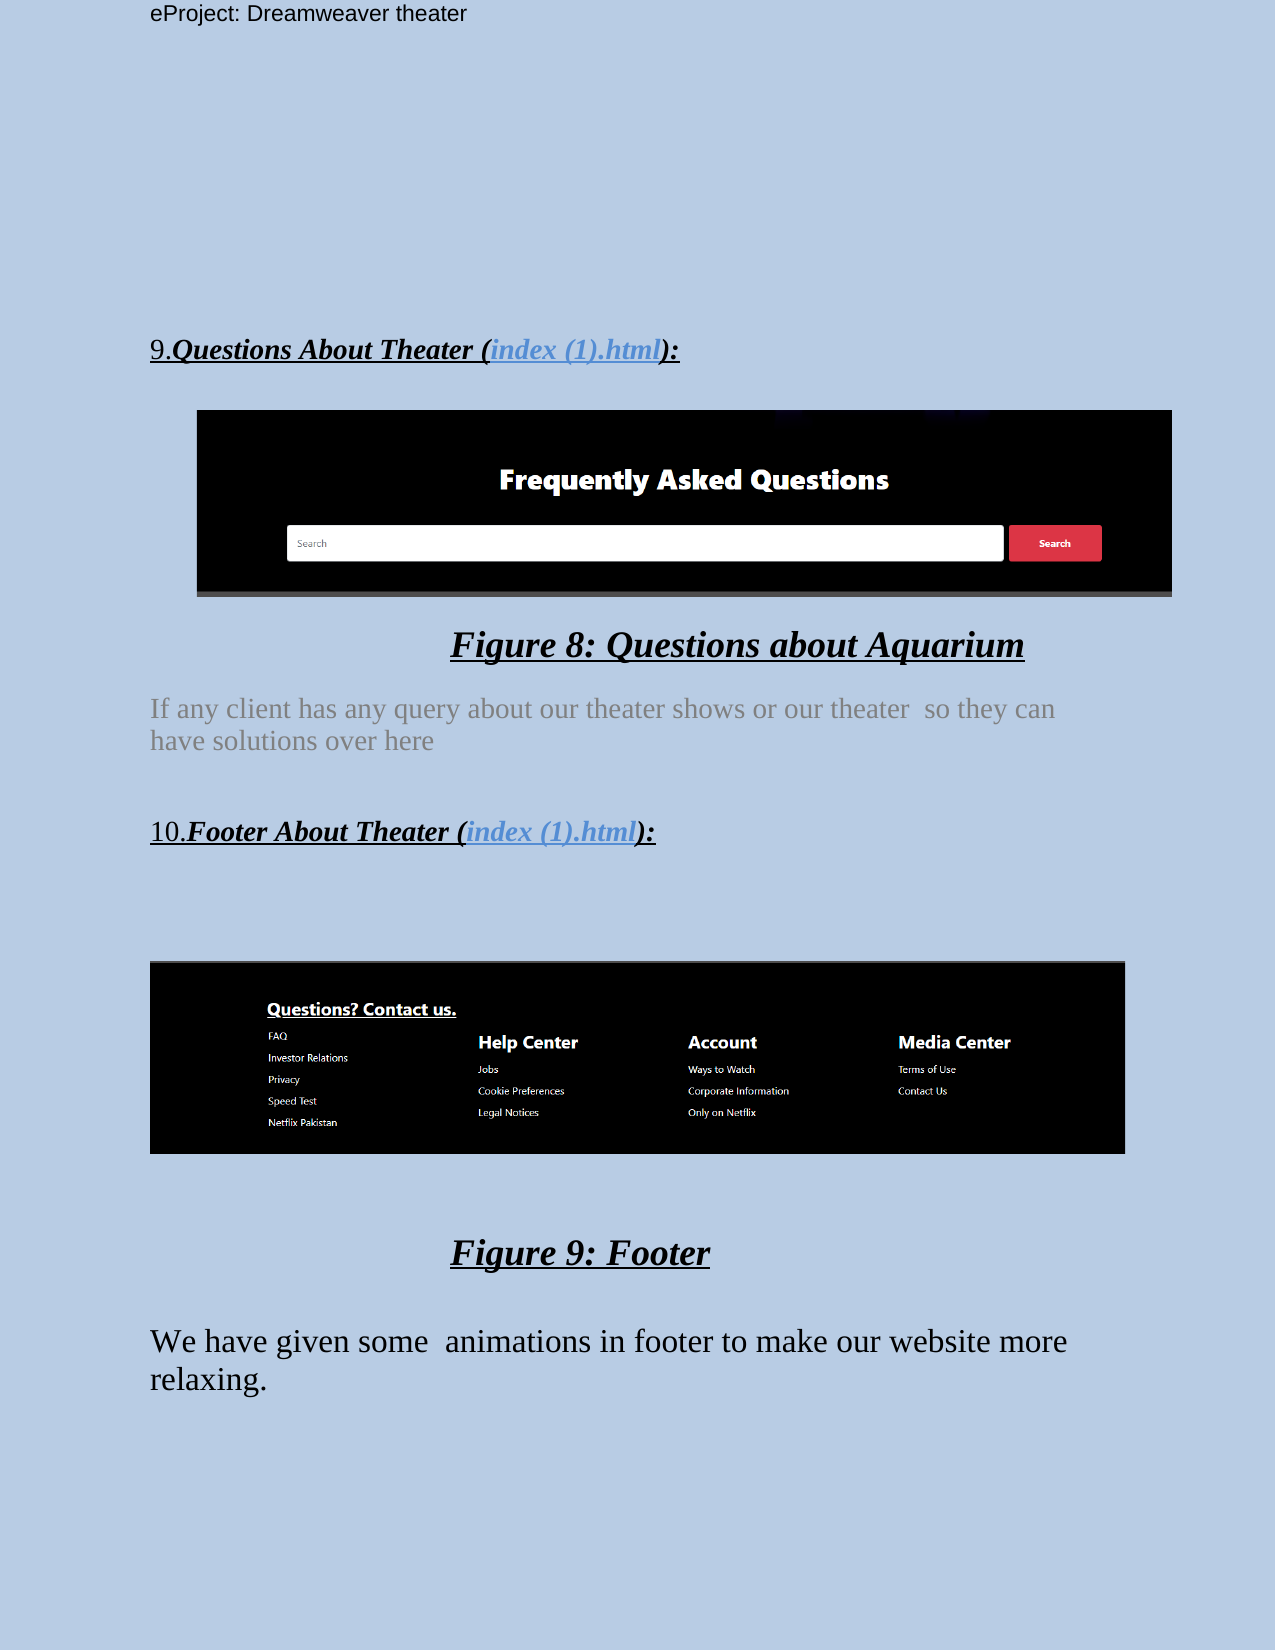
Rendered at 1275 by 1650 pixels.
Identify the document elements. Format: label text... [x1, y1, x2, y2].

text 10.Footer About Theater (index (1).html): [150, 814, 1125, 848]
picture [150, 961, 1125, 1154]
picture [196, 410, 1172, 597]
text If any client has any query about our theater shows or our theater so they can have solutions over here [150, 693, 1074, 757]
text We have given some animations in footer to make our website more relaxing. [150, 1321, 1125, 1398]
text Figure 8: Questions about Aquarium [375, 625, 1074, 666]
text 9.Questions About Theater (index (1).html): [150, 332, 1125, 366]
text Figure 9: Footer [375, 1232, 1074, 1273]
